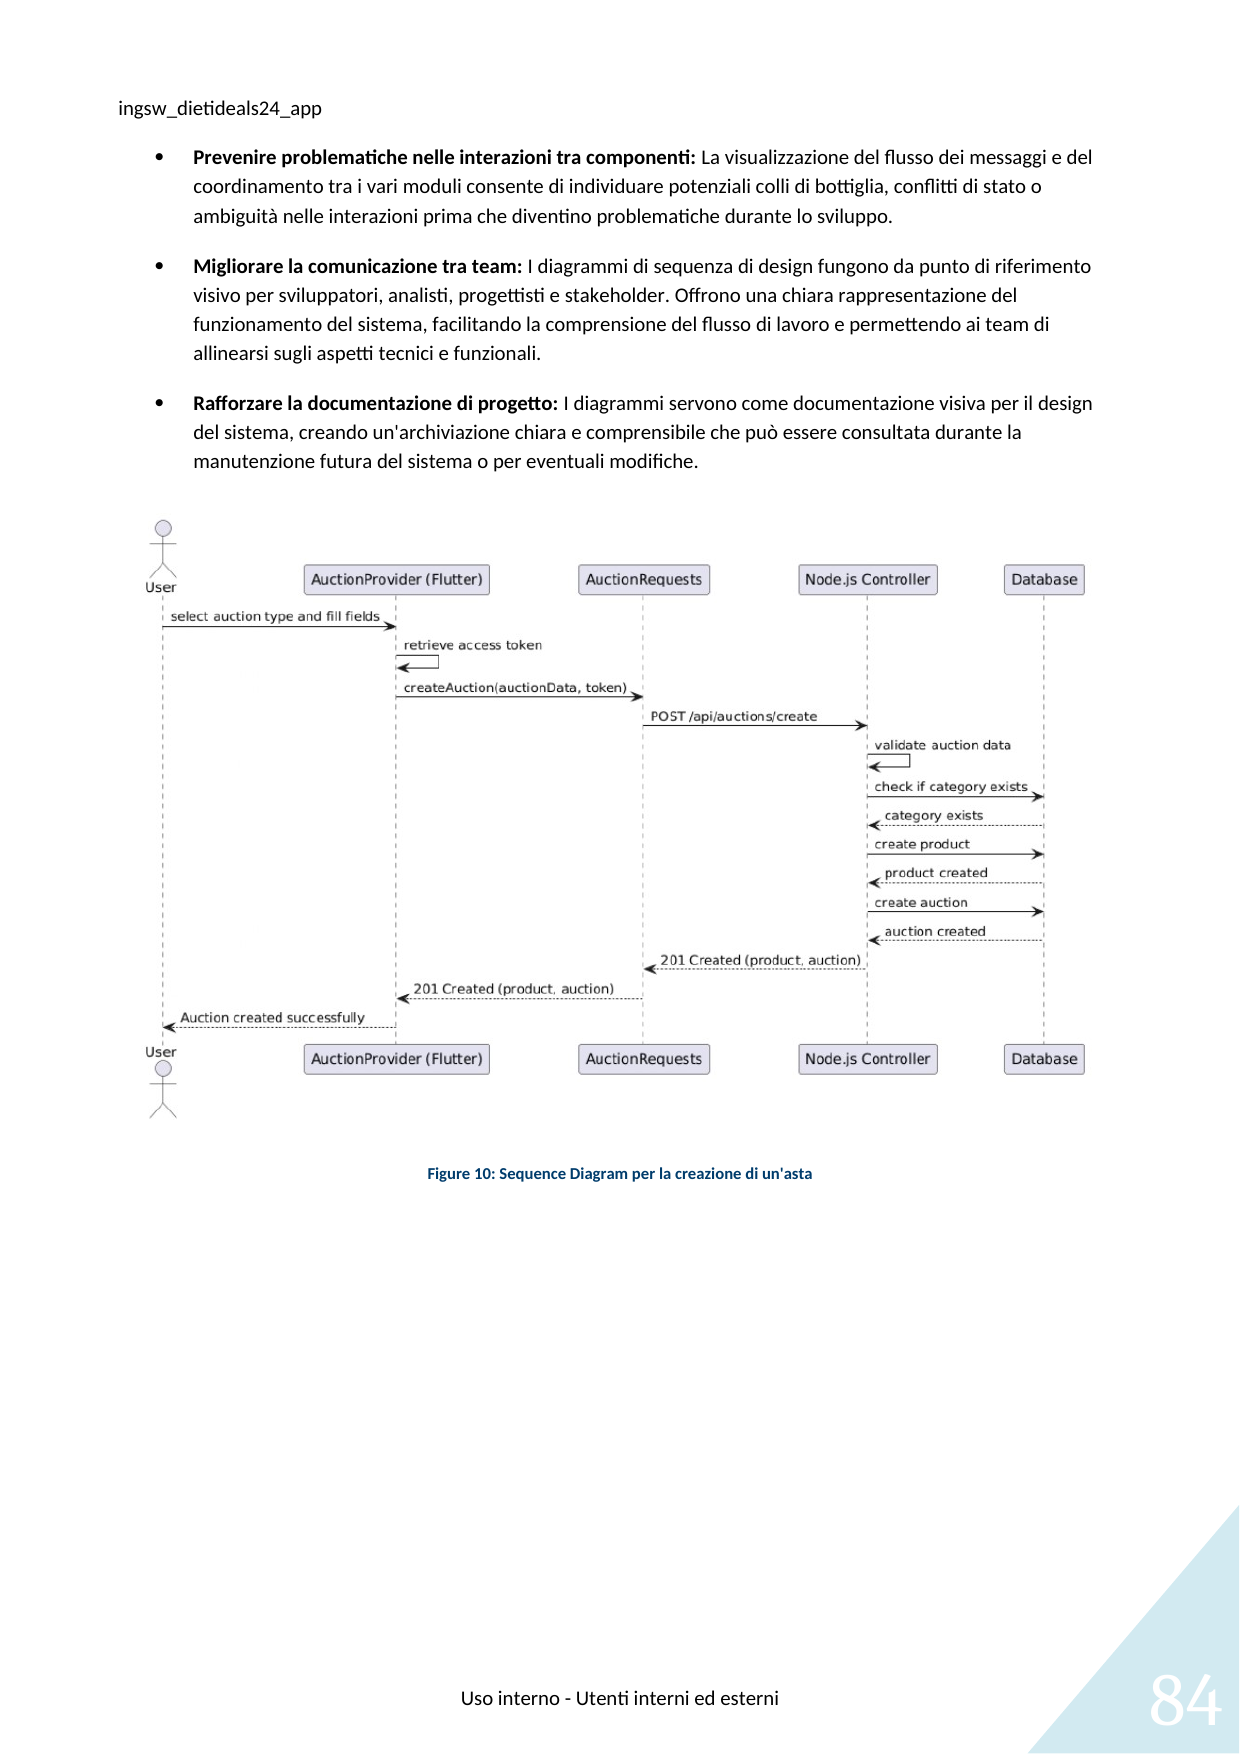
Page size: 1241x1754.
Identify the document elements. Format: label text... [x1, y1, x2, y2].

text Figure 10: Sequence Diagram per la creazione di un'asta [118, 1163, 1122, 1184]
list Migliorare la comunicazione tra team: I diagrammi di sequenza di design fungono da punto di riferimento visivo per sviluppatori, analisti, progettisti e stakeholder. Offrono una chiara rappresentazione del funzionamento del sistema, facilitando la comprensione del flusso di lavoro e permettendo ai team di allinearsi sugli aspetti tecnici e funzionali. [156, 253, 1122, 366]
picture [118, 498, 1123, 1139]
list Prevenire problematiche nelle interazioni tra componenti: La visualizzazione del flusso dei messaggi e del coordinamento tra i vari moduli consente di individuare potenziali colli di bottiglia, conflitti di stato o ambiguità nelle interazioni prima che diventino problematiche durante lo sviluppo. [156, 144, 1122, 228]
list Rafforzare la documentazione di progetto: I diagrammi servono come documentazione visiva per il design del sistema, creando un'archiviazione chiara e comprensibile che può essere consultata durante la manutenzione futura del sistema o per eventuali modifiche. [156, 390, 1122, 474]
